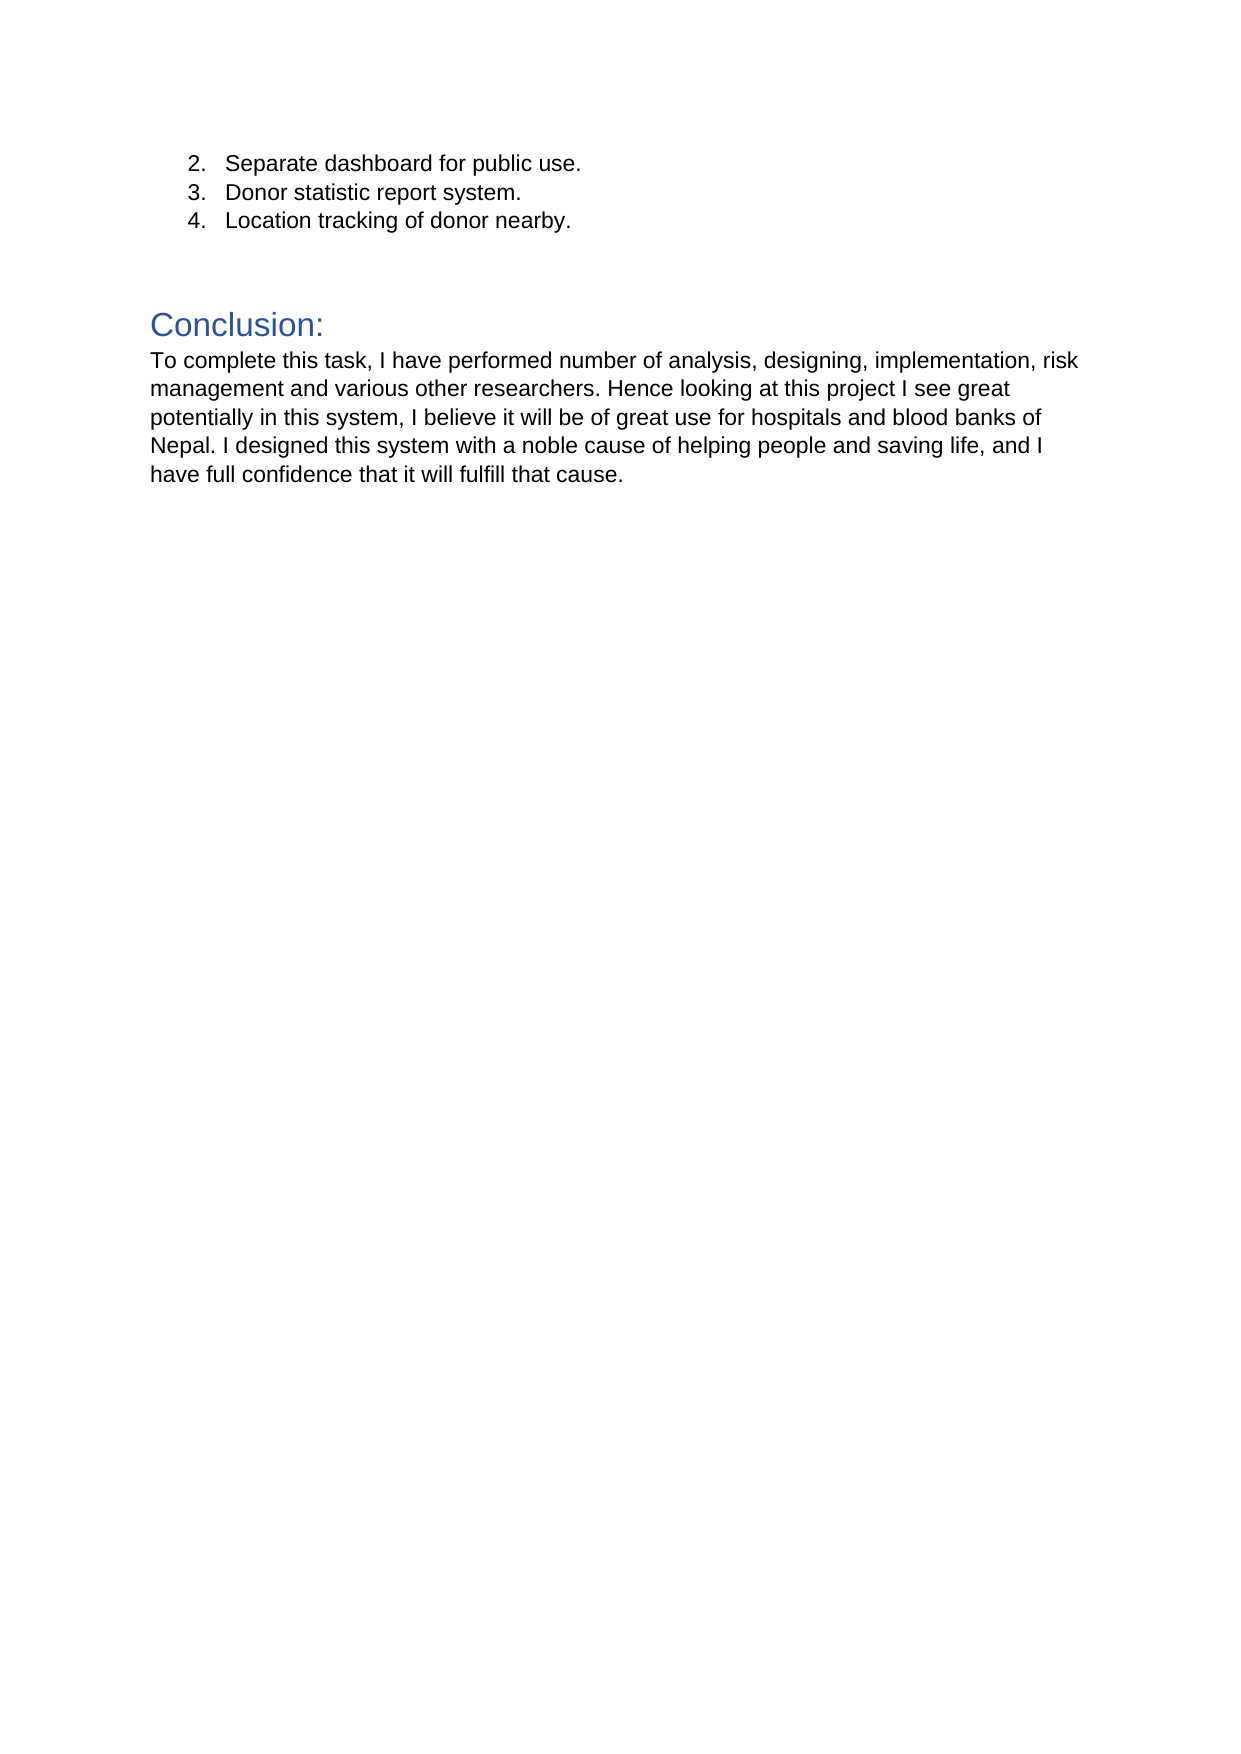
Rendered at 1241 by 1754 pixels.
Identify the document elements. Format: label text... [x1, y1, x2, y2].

list Separate dashboard for public use. [187, 150, 1090, 176]
list Location tracking of donor nearby. [187, 207, 1090, 233]
text To complete this task, I have performed number of analysis, designing, implementation, risk management and various other researchers. Hence looking at this project I see great potentially in this system, I believe it will be of great use for hospitals and blood banks of Nepal. I designed this system with a noble cause of helping people and saving life, and I have full confidence that it will fulfill that cause. [150, 347, 1090, 487]
list Donor statistic report system. [187, 178, 1090, 205]
subtitle Conclusion: [150, 305, 1090, 344]
